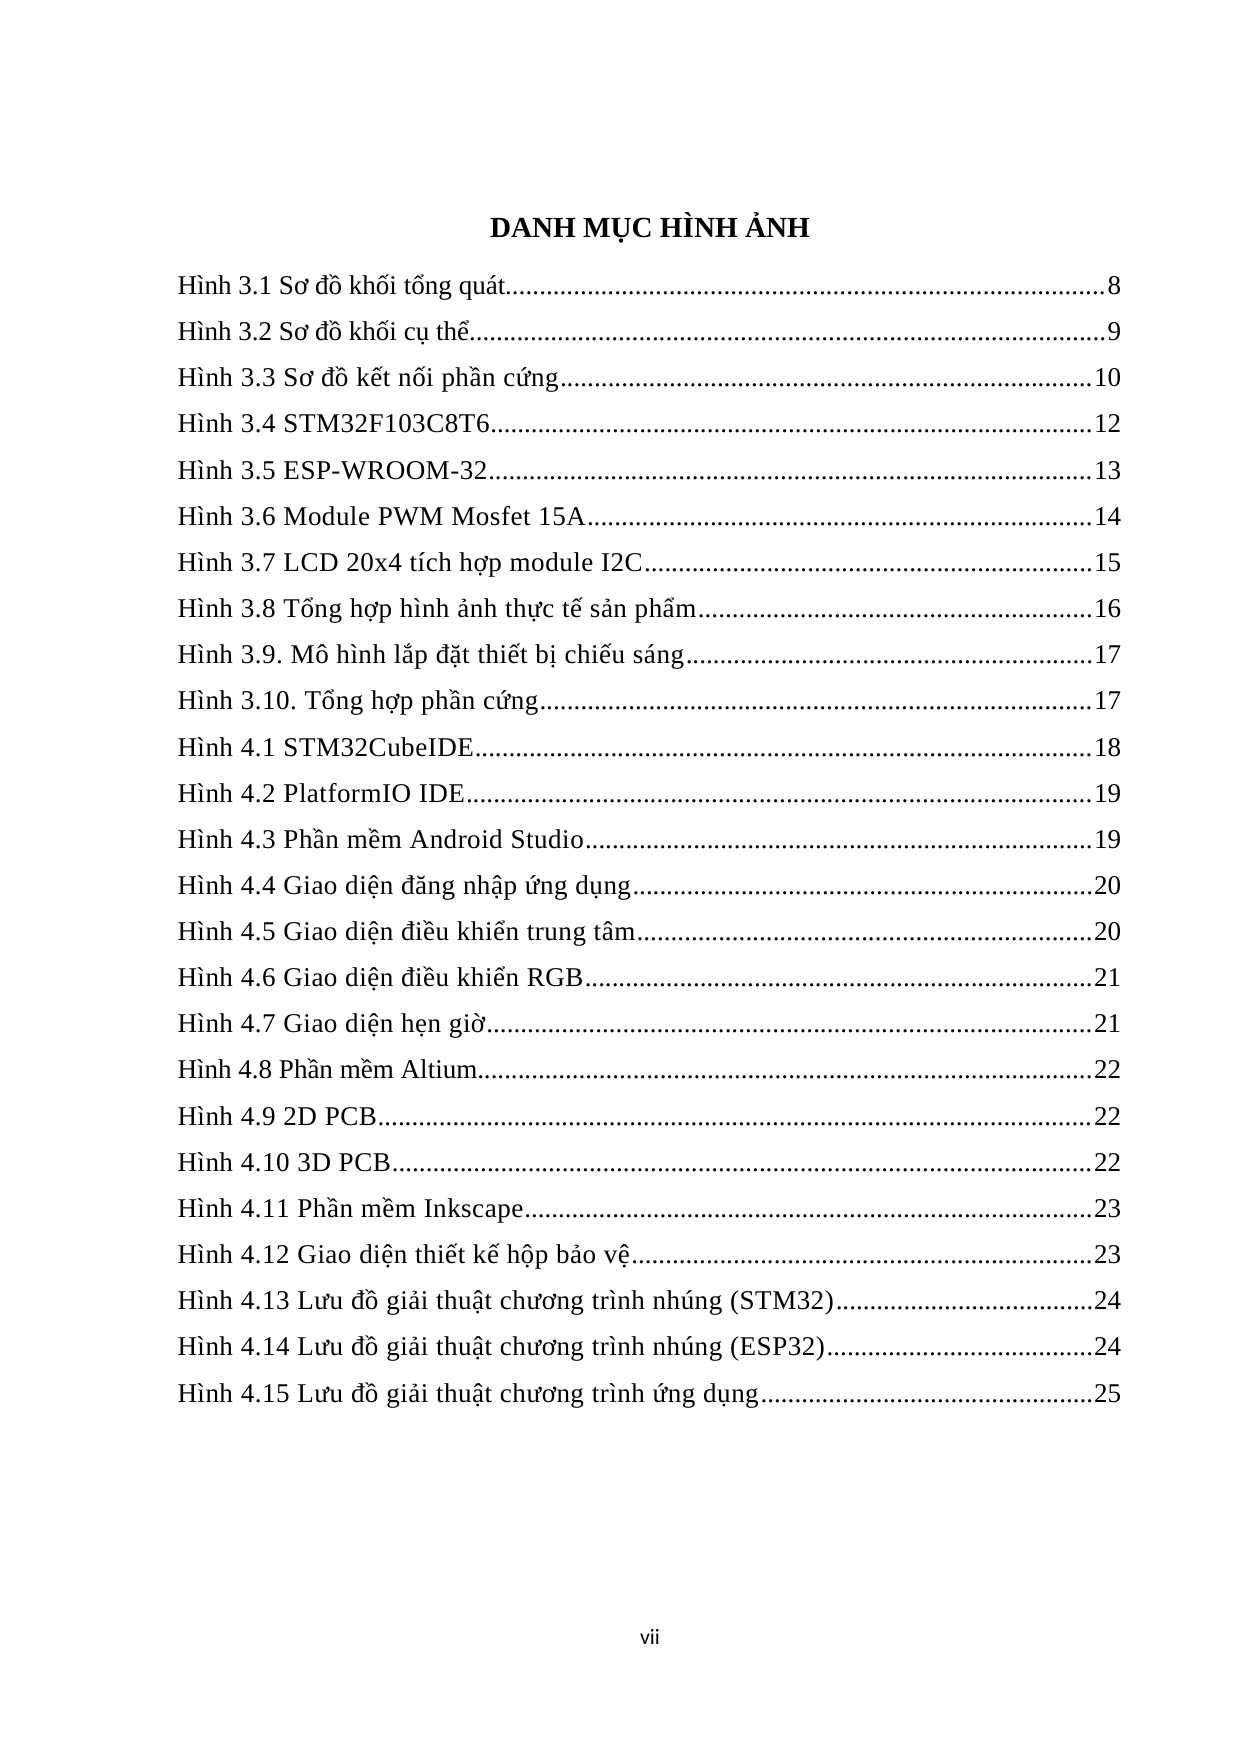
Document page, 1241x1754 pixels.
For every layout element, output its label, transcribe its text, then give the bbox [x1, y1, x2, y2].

text Hình 4.9 2D PCB 22 [177, 1100, 1122, 1131]
text Hình 3.6 Module PWM Mosfet 15A 14 [177, 500, 1122, 531]
text Hình 3.1 Sơ đồ khối tổng quát 8 [177, 269, 1122, 300]
text Hình 4.2 PlatformIO IDE 19 [177, 777, 1122, 808]
text Hình 3.8 Tổng hợp hình ảnh thực tế sản phẩm 16 [177, 592, 1122, 623]
text Hình 4.7 Giao diện hẹn giờ 21 [177, 1007, 1122, 1039]
text Hình 4.1 STM32CubeIDE 18 [177, 731, 1122, 762]
text Hình 3.4 STM32F103C8T6 12 [177, 408, 1122, 439]
text Hình 3.9. Mô hình lắp đặt thiết bị chiếu sáng 17 [177, 638, 1122, 669]
text Hình 4.14 Lưu đồ giải thuật chương trình nhúng (ESP32) 24 [177, 1331, 1122, 1362]
text Hình 4.4 Giao diện đăng nhập ứng dụng 20 [177, 869, 1122, 900]
text Hình 4.13 Lưu đồ giải thuật chương trình nhúng (STM32) 24 [177, 1284, 1122, 1316]
subtitle DANH MỤC HÌNH ẢNH [177, 211, 1122, 244]
text Hình 4.15 Lưu đồ giải thuật chương trình ứng dụng 25 [177, 1377, 1122, 1408]
text Hình 3.3 Sơ đồ kết nối phần cứng 10 [177, 361, 1122, 393]
text Hình 3.10. Tổng hợp phần cứng 17 [177, 684, 1122, 716]
text Hình 3.5 ESP-WROOM-32 13 [177, 454, 1122, 485]
text Hình 4.3 Phần mềm Android Studio 19 [177, 823, 1122, 854]
text Hình 4.11 Phần mềm Inkscape 23 [177, 1192, 1122, 1223]
text Hình 3.2 Sơ đồ khối cụ thể 9 [177, 315, 1122, 346]
text Hình 4.5 Giao diện điều khiển trung tâm 20 [177, 915, 1122, 946]
text Hình 4.10 3D PCB 22 [177, 1146, 1122, 1177]
text Hình 4.6 Giao diện điều khiển RGB 21 [177, 961, 1122, 992]
text Hình 3.7 LCD 20x4 tích hợp module I2C 15 [177, 546, 1122, 577]
text Hình 4.12 Giao diện thiết kế hộp bảo vệ 23 [177, 1238, 1122, 1269]
text Hình 4.8 Phần mềm Altium 22 [177, 1054, 1122, 1085]
